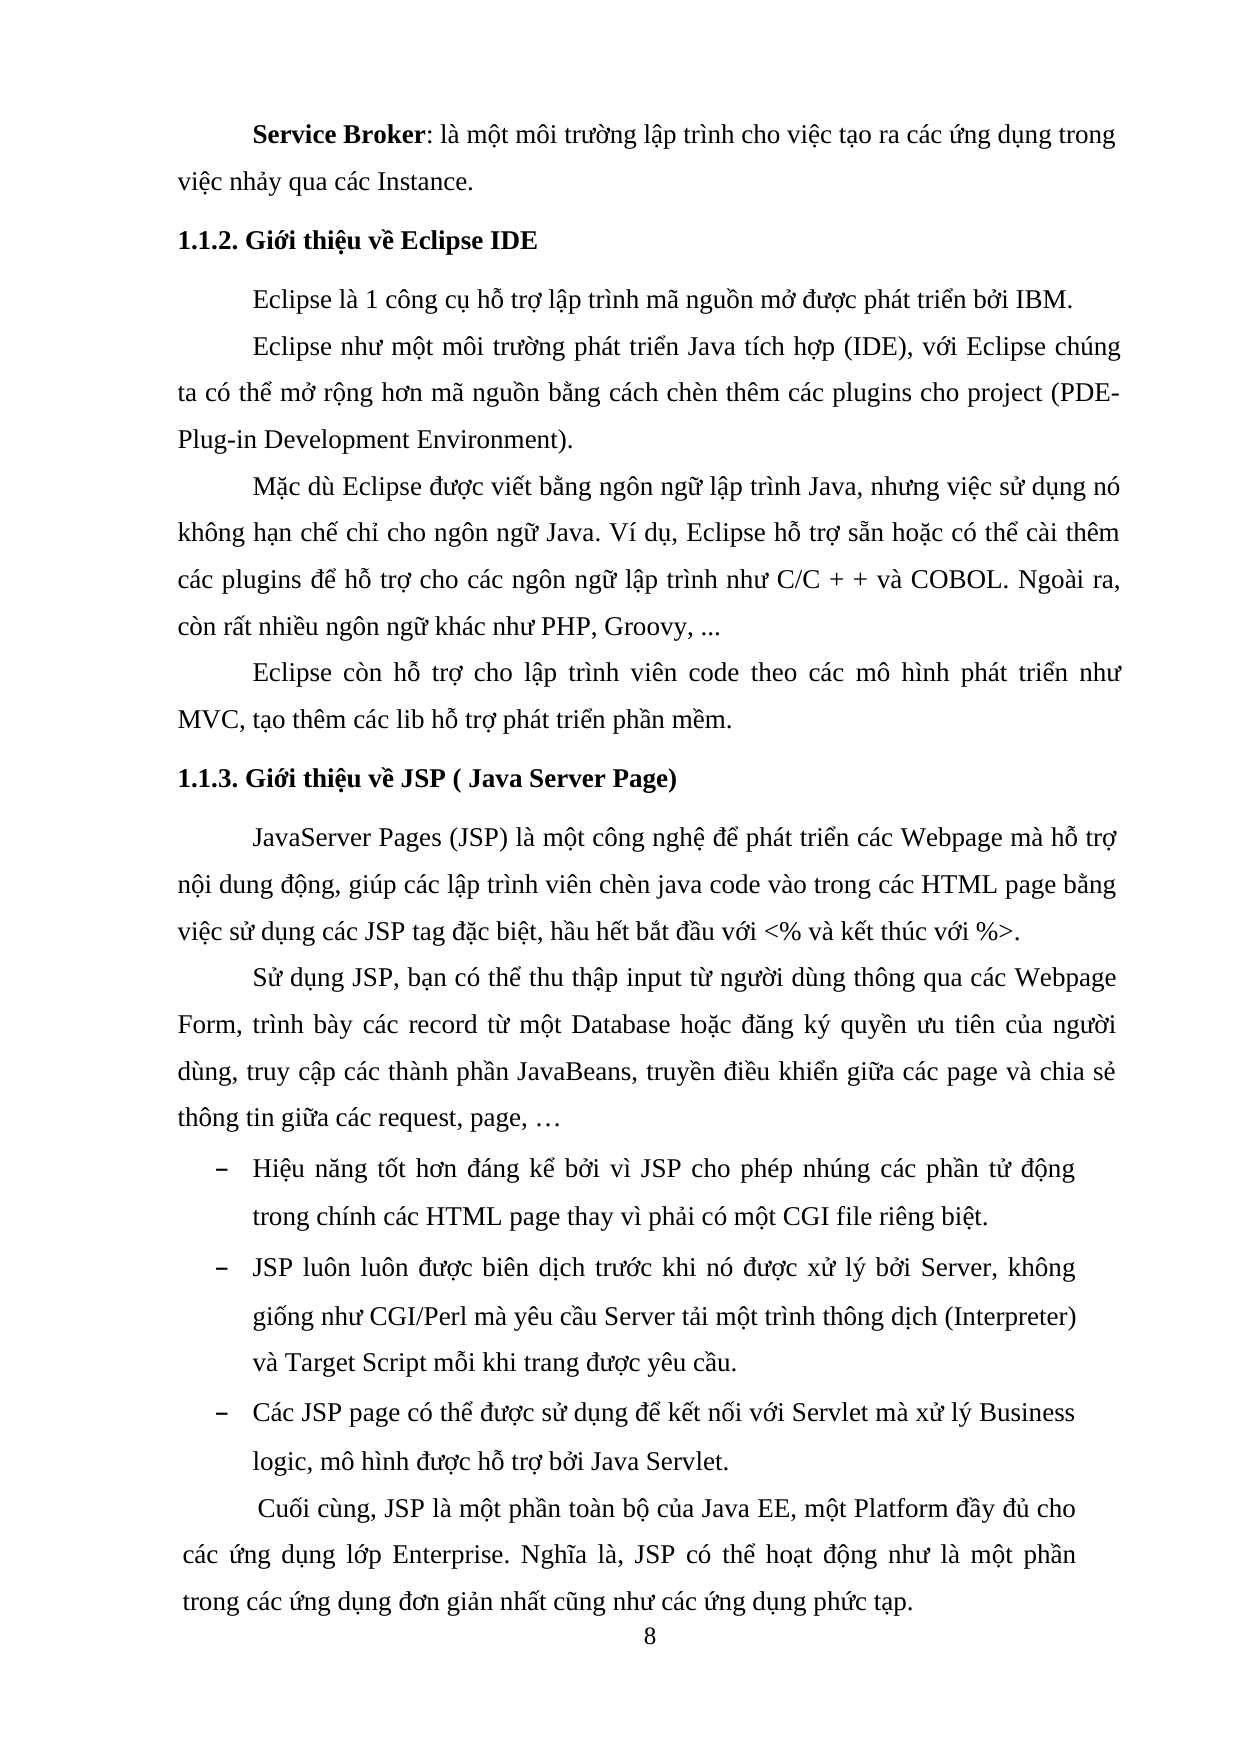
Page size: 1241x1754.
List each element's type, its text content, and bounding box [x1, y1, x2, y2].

text JavaServer Pages (JSP) là một công nghệ để phát triển các Webpage mà hỗ trợ nội dung động, giúp các lập trình viên chèn java code vào trong các HTML page bằng việc sử dụng các JSP tag đặc biệt, hầu hết bắt đầu với <% và kết thúc với %>. [177, 821, 1118, 946]
list JSP luôn luôn được biên dịch trước khi nó được xử lý bởi Server, không giống như CGI/Perl mà yêu cầu Server tải một trình thông dịch (Interpreter) và Target Script mỗi khi trang được yêu cầu. [215, 1247, 1077, 1377]
subtitle Giới thiệu về Eclipse IDE [177, 224, 1122, 255]
text Service Broker: là một môi trường lập trình cho việc tạo ra các ứng dụng trong việc nhảy qua các Instance. [177, 118, 1122, 196]
list Các JSP page có thể được sử dụng để kết nối với Servlet mà xử lý Business logic, mô hình được hỗ trợ bởi Java Servlet. [215, 1393, 1077, 1476]
text Sử dụng JSP, bạn có thể thu thập input từ người dùng thông qua các Webpage Form, trình bày các record từ một Database hoặc đăng ký quyền ưu tiên của người dùng, truy cập các thành phần JavaBeans, truyền điều khiển giữa các page và chia sẻ thông tin giữa các request, page, … [177, 961, 1118, 1133]
subtitle Giới thiệu về JSP ( Java Server Page) [177, 762, 1122, 793]
list Eclipse như một môi trường phát triển Java tích hợp (IDE), với Eclipse chúng ta có thể mở rộng hơn mã nguồn bằng cách chèn thêm các plugins cho project (PDE- Plug-in Development Environment). [177, 330, 1122, 454]
list Mặc dù Eclipse được viết bằng ngôn ngữ lập trình Java, nhưng việc sử dụng nó không hạn chế chỉ cho ngôn ngữ Java. Ví dụ, Eclipse hỗ trợ sẵn hoặc có thể cài thêm các plugins để hỗ trợ cho các ngôn ngữ lập trình như C/C + + và COBOL. Ngoài ra, còn rất nhiều ngôn ngữ khác như PHP, Groovy, ... [177, 470, 1122, 641]
text Eclipse là 1 công cụ hỗ trợ lập trình mã nguồn mở được phát triển bởi IBM. [177, 283, 1122, 314]
text Cuối cùng, JSP là một phần toàn bộ của Java EE, một Platform đầy đủ cho các ứng dụng lớp Enterprise. Nghĩa là, JSP có thể hoạt động như là một phần trong các ứng dụng đơn giản nhất cũng như các ứng dụng phức tạp. [182, 1492, 1077, 1616]
list Eclipse còn hỗ trợ cho lập trình viên code theo các mô hình phát triển như MVC, tạo thêm các lib hỗ trợ phát triển phần mềm. [177, 656, 1122, 734]
list Hiệu năng tốt hơn đáng kể bởi vì JSP cho phép nhúng các phần tử động trong chính các HTML page thay vì phải có một CGI file riêng biệt. [215, 1148, 1077, 1232]
